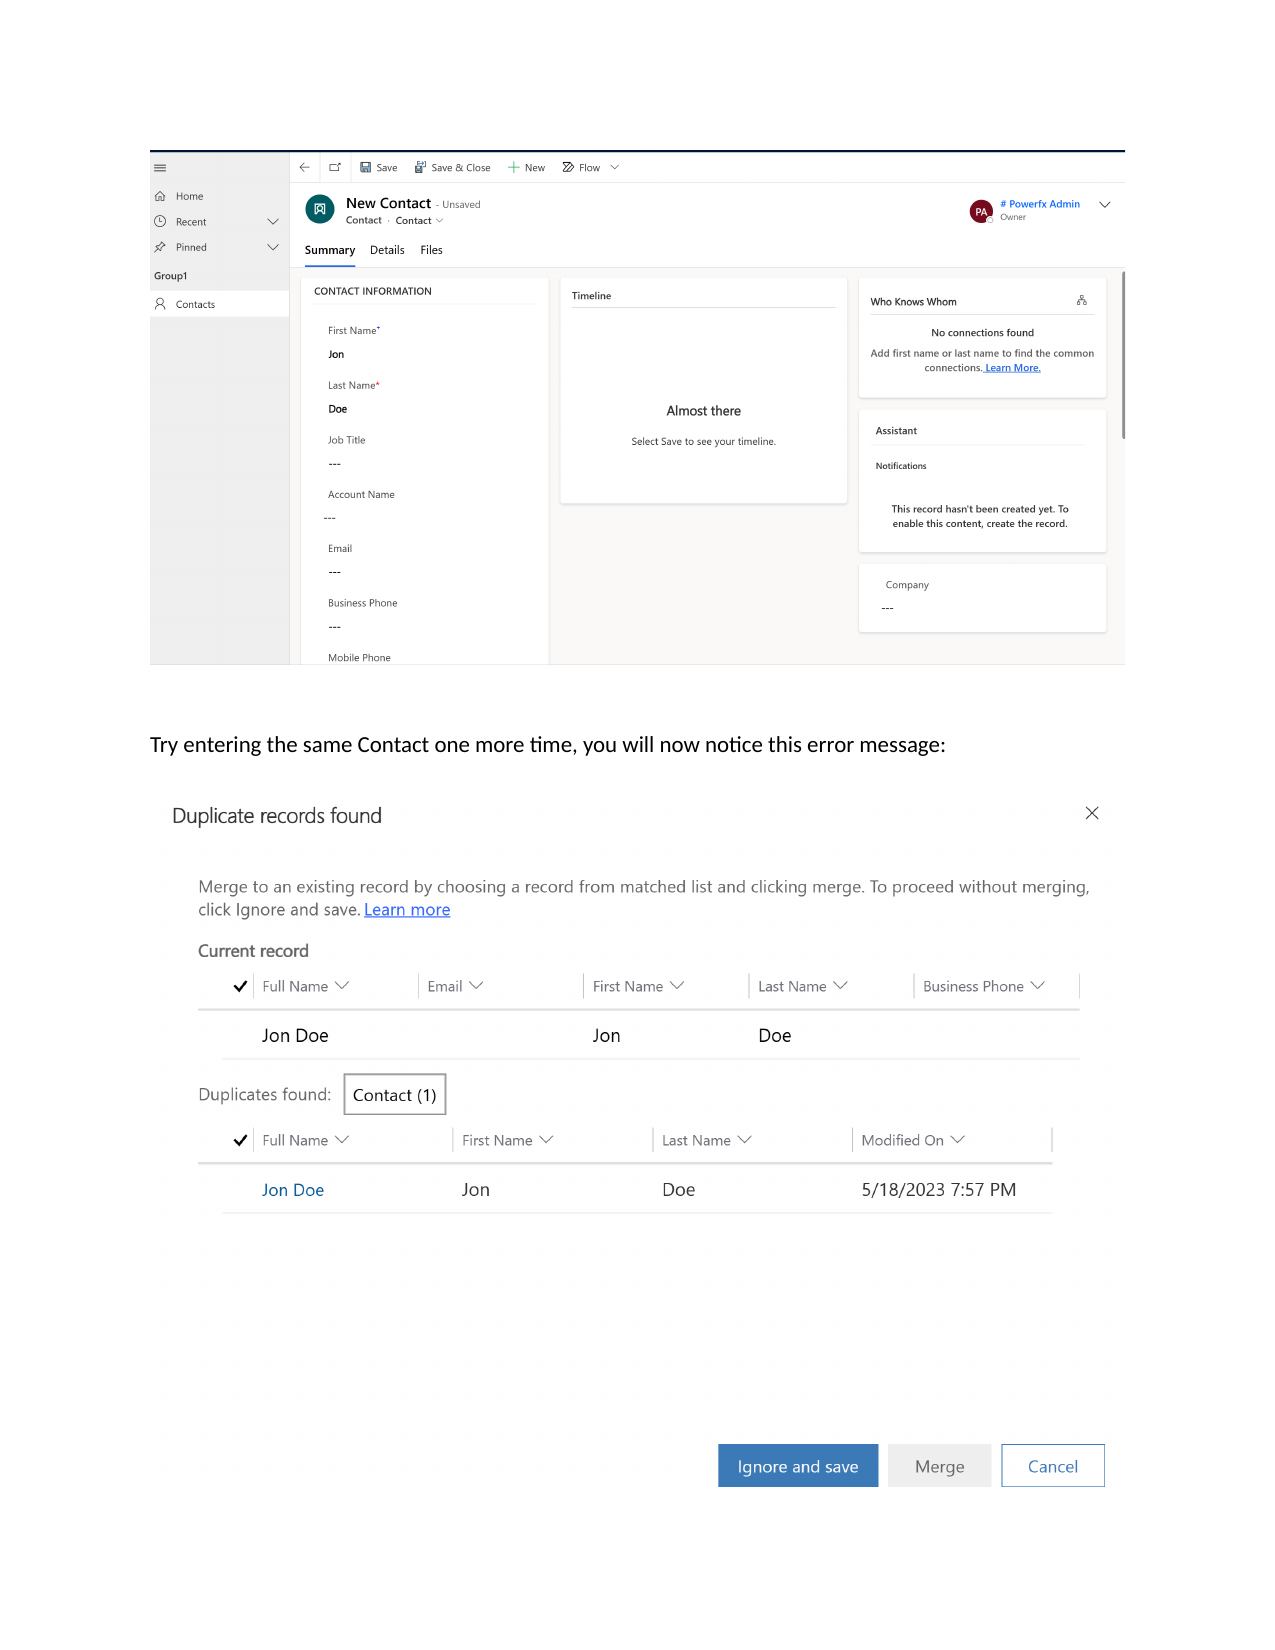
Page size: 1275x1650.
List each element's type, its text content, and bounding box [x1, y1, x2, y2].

text Try entering the same Contact one more time, you will now notice this error message: [150, 730, 1125, 758]
picture [150, 150, 1125, 665]
picture [150, 776, 1125, 1497]
